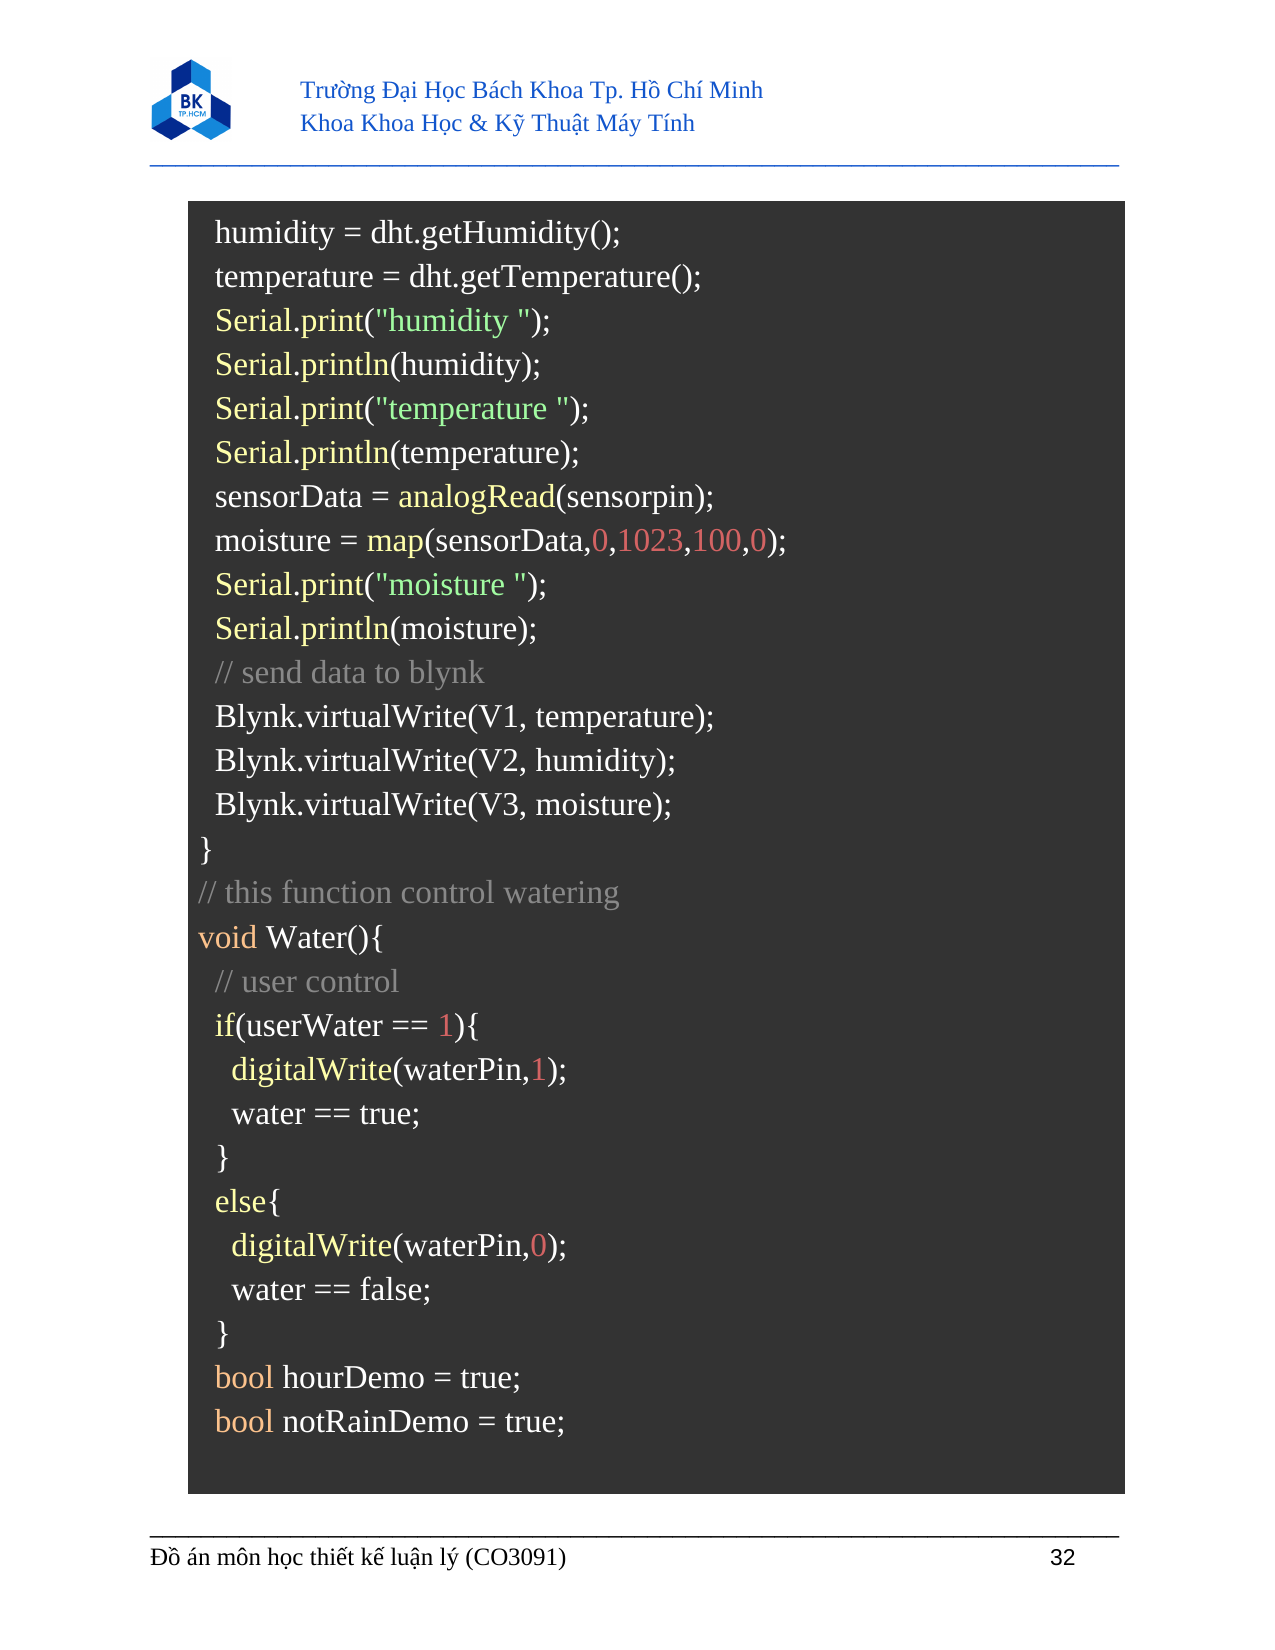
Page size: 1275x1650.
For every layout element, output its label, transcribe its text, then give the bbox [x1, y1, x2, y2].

picture [150, 57, 232, 142]
